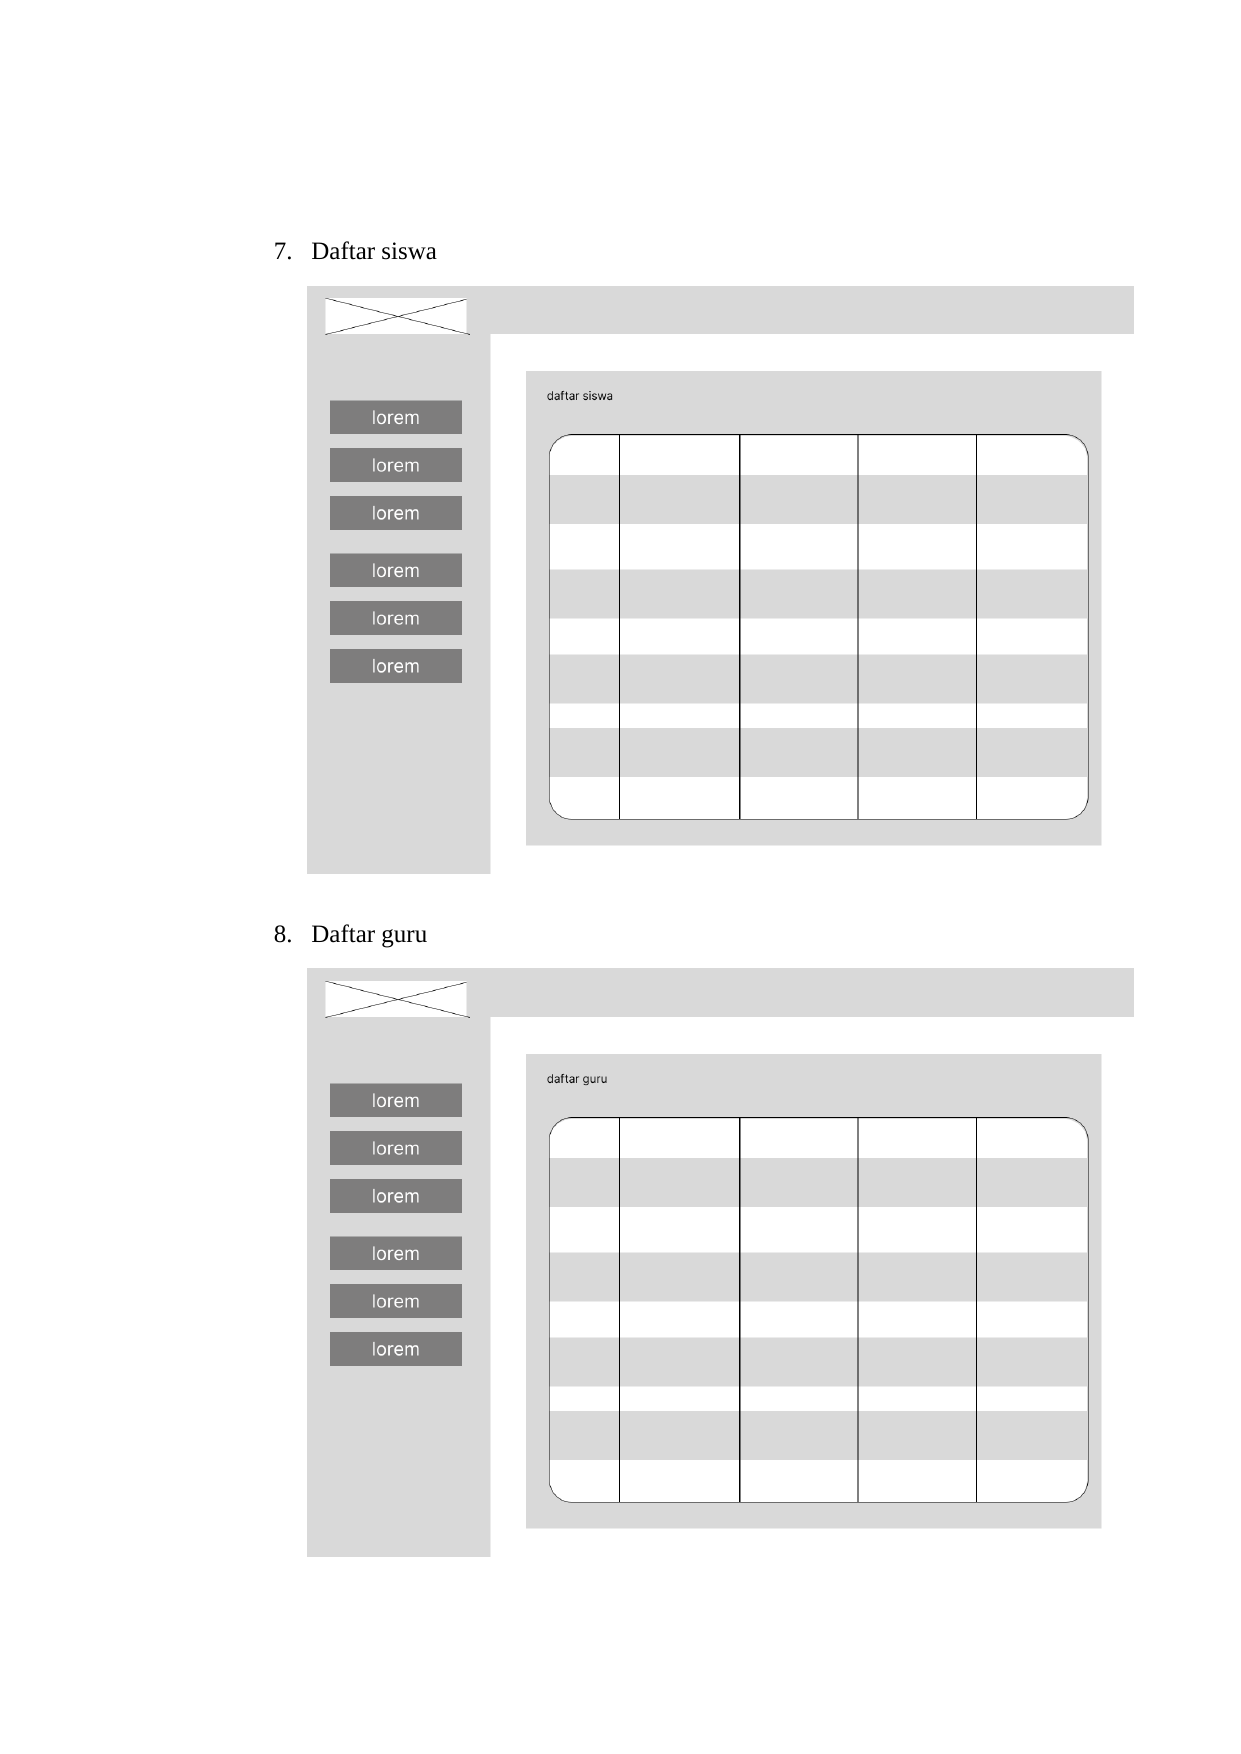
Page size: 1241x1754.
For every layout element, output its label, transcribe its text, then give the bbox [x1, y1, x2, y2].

list Daftar siswa [274, 236, 1063, 265]
list Daftar guru [274, 919, 1063, 948]
picture [307, 286, 1134, 874]
picture [307, 968, 1134, 1557]
